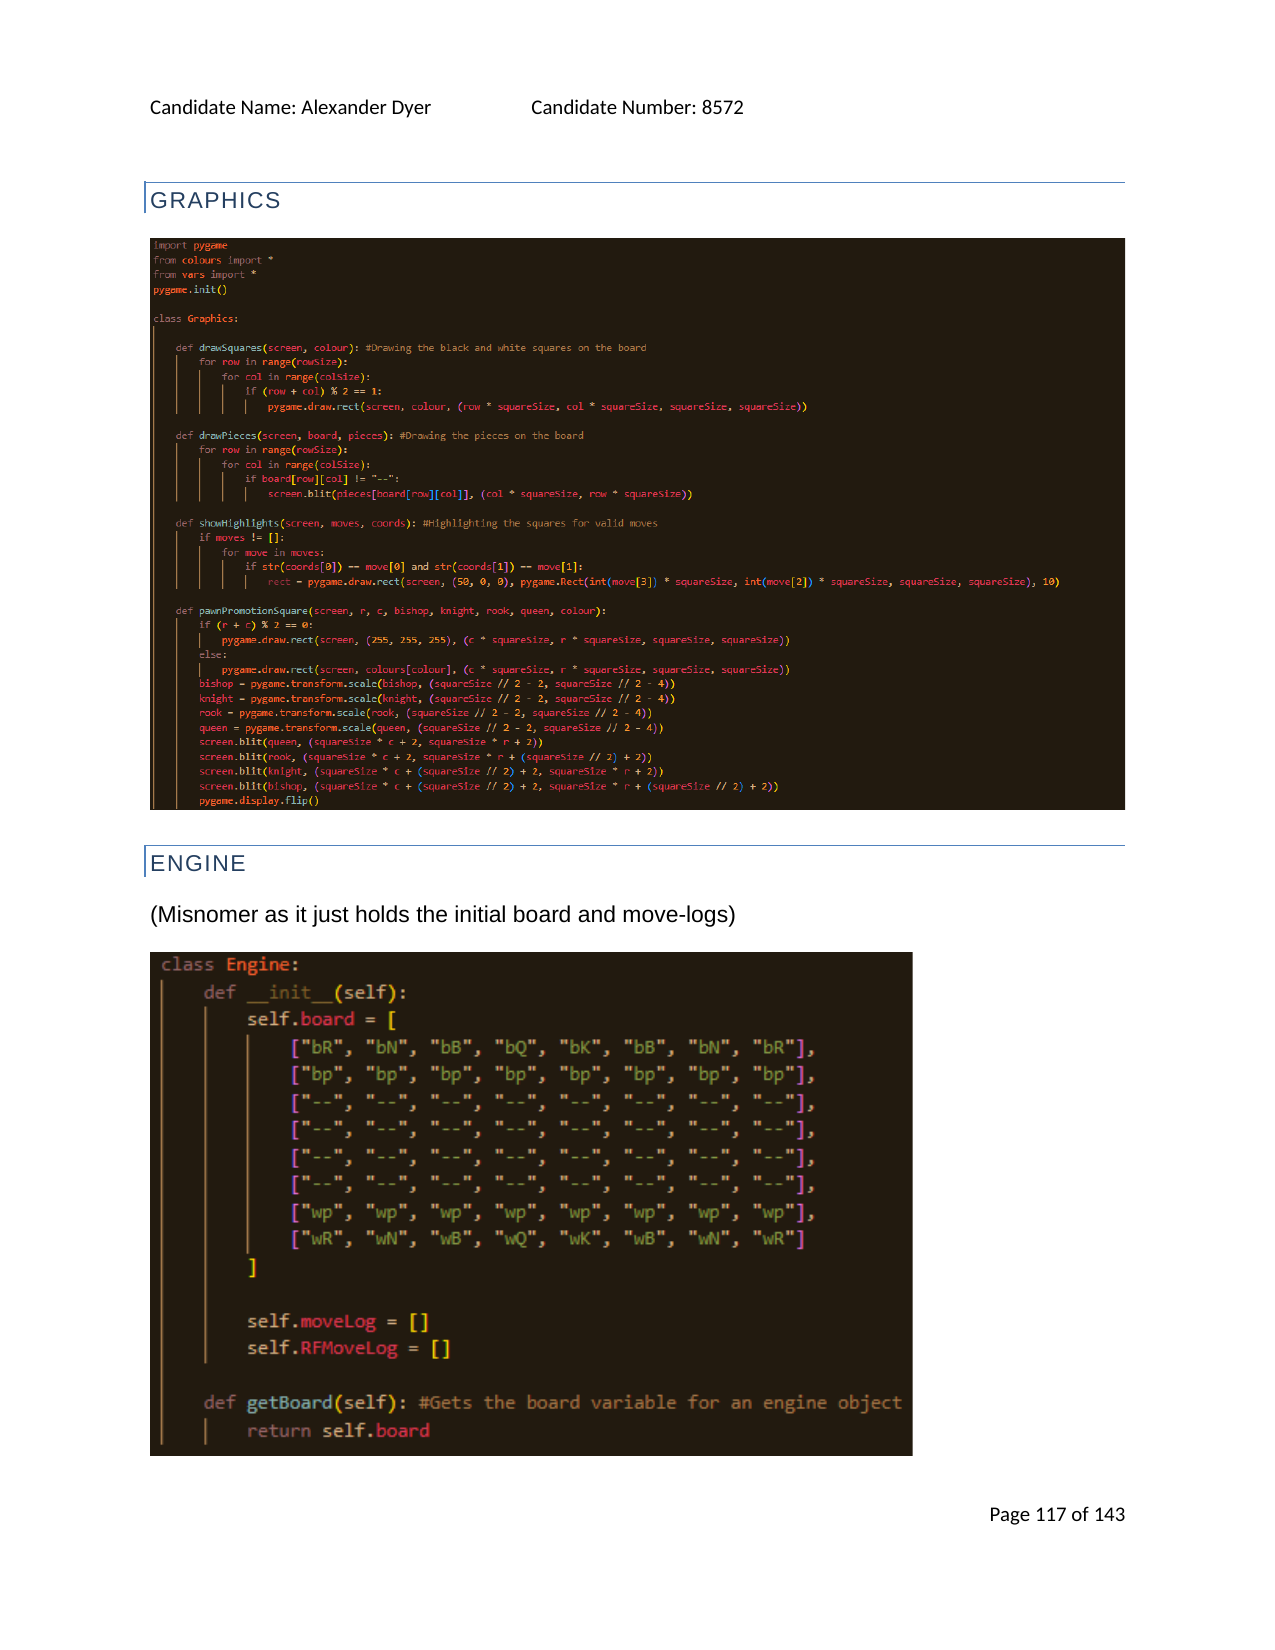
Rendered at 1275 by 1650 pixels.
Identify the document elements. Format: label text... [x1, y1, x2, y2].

subtitle Graphics [146, 183, 1125, 213]
text (Misnomer as it just holds the initial board and move-logs) [150, 901, 1125, 928]
subtitle Engine [146, 846, 1125, 877]
picture [150, 238, 1125, 810]
picture [150, 952, 913, 1456]
